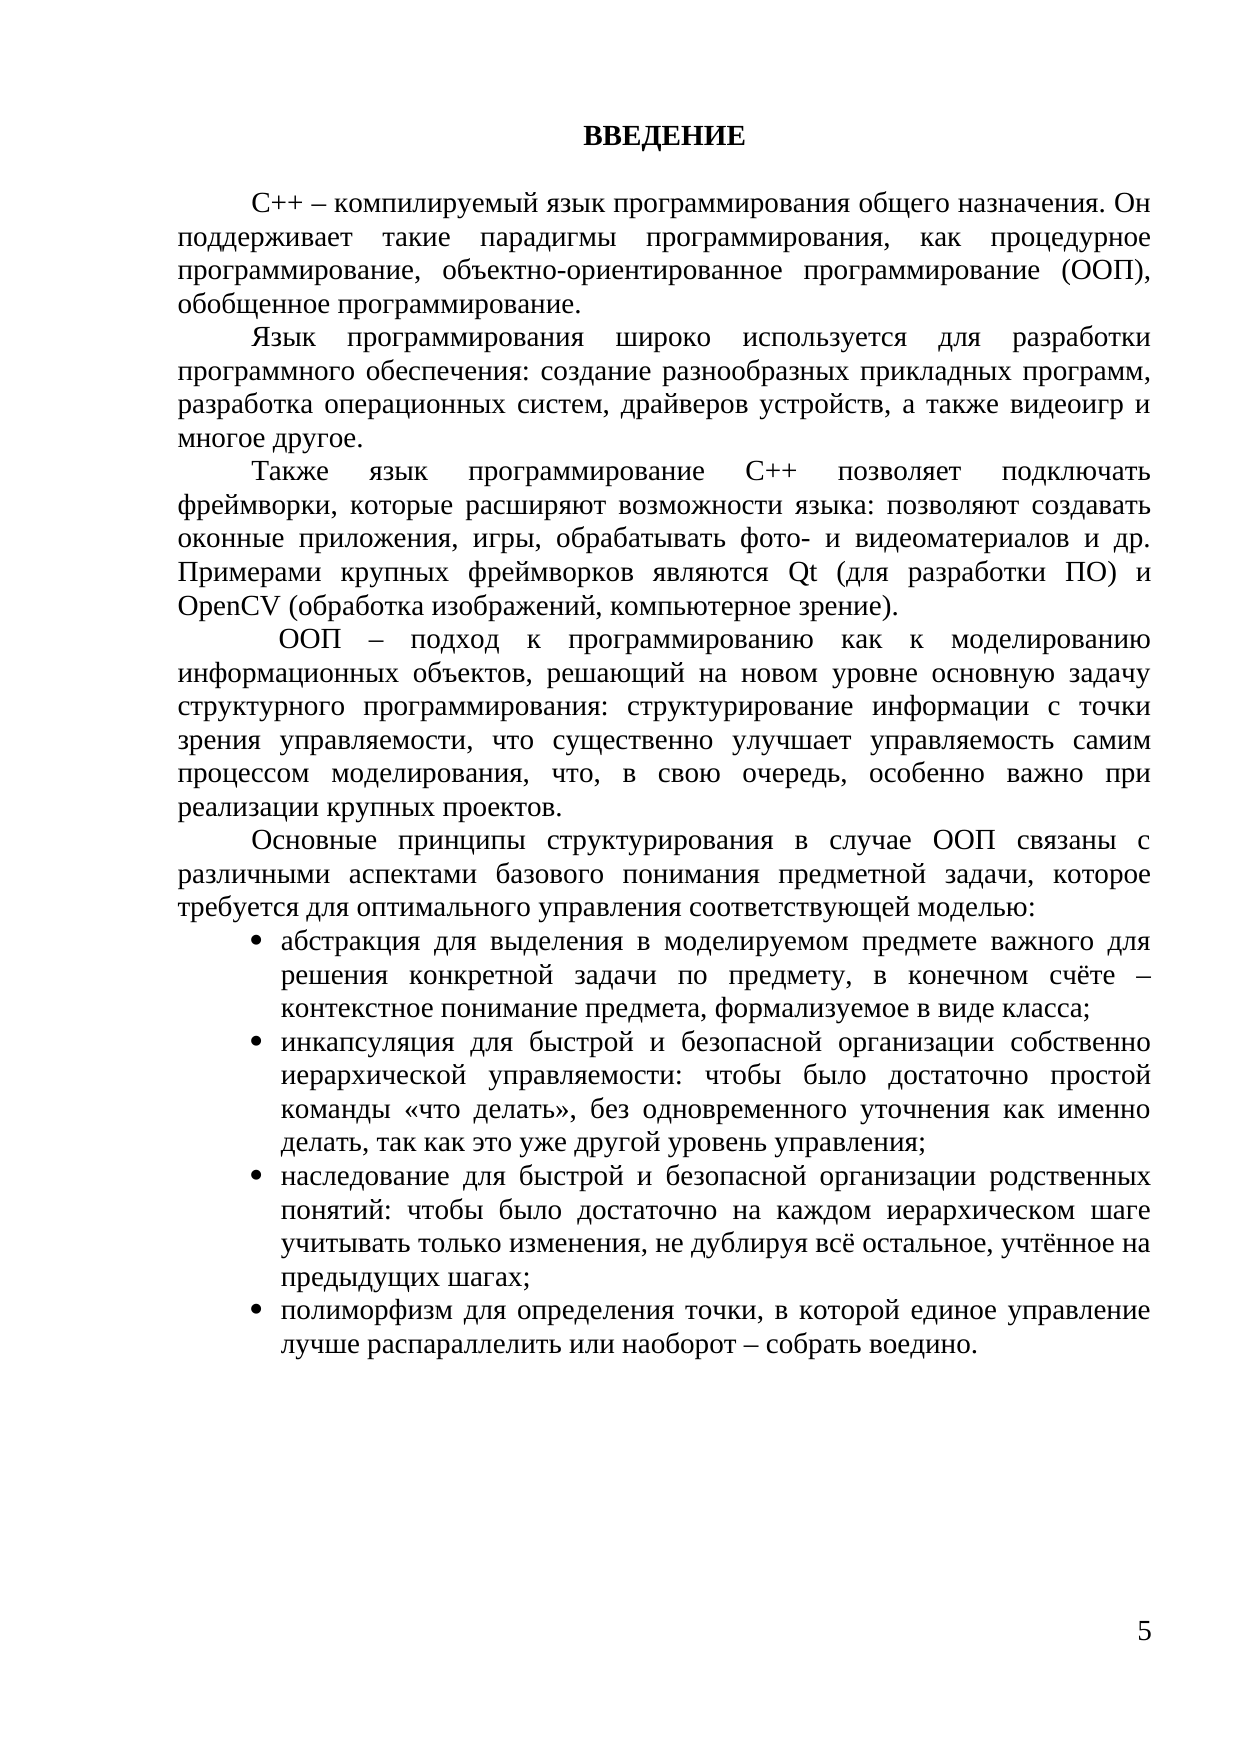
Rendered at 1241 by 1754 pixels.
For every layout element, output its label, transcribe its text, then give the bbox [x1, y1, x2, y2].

list наследование для быстрой и безопасной организации родственных понятий: чтобы было достаточно на каждом иерархическом шаге учитывать только изменения, не дублируя всё остальное, учтённое на предыдущих шагах; [251, 1158, 1152, 1292]
text Основные принципы структурирования в случае ООП связаны с различными аспектами базового понимания предметной задачи, которое требуется для оптимального управления соответствующей моделью: [177, 822, 1152, 923]
list инкапсуляция для быстрой и безопасной организации собственно иерархической управляемости: чтобы было достаточно простой команды «что делать», без одновременного уточнения как именно делать, так как это уже другой уровень управления; [251, 1024, 1152, 1158]
list абстракция для выделения в моделируемом предмете важного для решения конкретной задачи по предмету, в конечном счёте – контекстное понимание предмета, формализуемое в виде класса; [251, 923, 1152, 1024]
text ООП – подход к программированию как к моделированию информационных объектов, решающий на новом уровне основную задачу структурного программирования: структурирование информации с точки зрения управляемости, что существенно улучшает управляемость самим процессом моделирования, что, в свою очередь, особенно важно при реализации крупных проектов. [177, 621, 1152, 822]
text Также язык программирование С++ позволяет подключать фреймворки, которые расширяют возможности языка: позволяют создавать оконные приложения, игры, обрабатывать фото- и видеоматериалов и др. Примерами крупных фреймворков являются Qt (для разработки ПО) и OpenCV (обработка изображений, компьютерное зрение). [177, 453, 1152, 621]
text Язык программирования широко используется для разработки программного обеспечения: создание разнообразных прикладных программ, разработка операционных систем, драйверов устройств, а также видеоигр и многое другое. [177, 319, 1152, 453]
text С++ – компилируемый язык программирования общего назначения. Он поддерживает такие парадигмы программирования, как процедурное программирование, объектно-ориентированное программирование (ООП), обобщенное программирование. [177, 185, 1152, 319]
list полиморфизм для определения точки, в которой единое управление лучше распараллелить или наоборот – собрать воедино. [251, 1292, 1152, 1359]
subtitle ВВЕДЕНИЕ [177, 118, 1152, 152]
